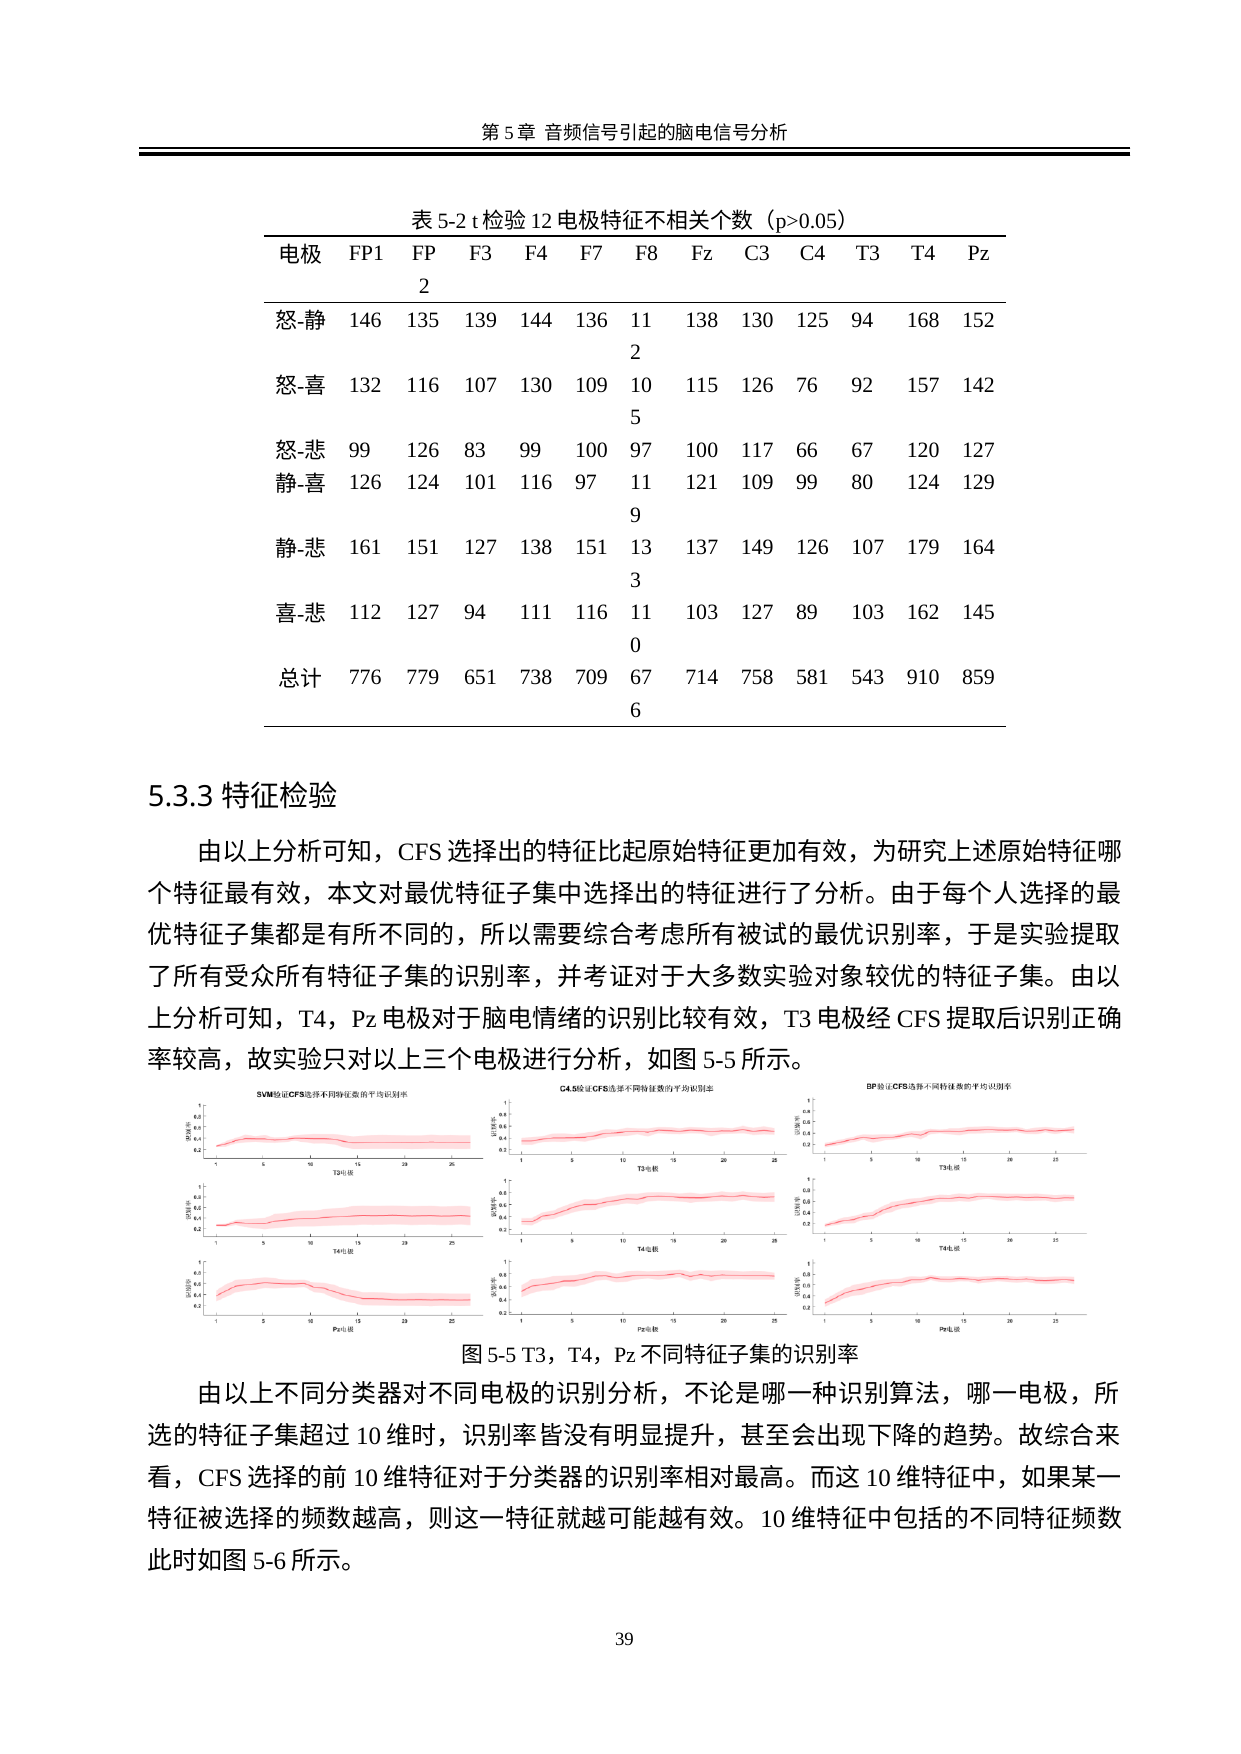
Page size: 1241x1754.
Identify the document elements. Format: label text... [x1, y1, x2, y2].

table_cell 162 [895, 596, 951, 661]
table_cell 133 [619, 531, 674, 596]
table_cell 101 [453, 466, 508, 531]
table_cell 126 [337, 466, 395, 531]
table_cell 100 [674, 433, 729, 466]
table_header C4 [785, 237, 840, 302]
table_cell 111 [508, 596, 563, 661]
table_cell 115 [674, 368, 729, 433]
table_cell 112 [619, 303, 674, 368]
table_cell 97 [564, 466, 619, 531]
table_cell 126 [729, 368, 784, 433]
table_cell 157 [895, 368, 951, 433]
table_cell 117 [729, 433, 784, 466]
table_cell 89 [785, 596, 840, 661]
table_cell 138 [674, 303, 729, 368]
text 由以上不同分类器对不同电极的识别分析，不论是哪一种识别算法，哪一电极，所选的特征子集超过10维时，识别率皆没有明显提升，甚至会出现下降的趋势。故综合来看，CFS选择的前10维特征对于分类器的识别率相对最高。而这10维特征中，如果某一特征被选择的频数越高，则这一特征就越可能越有效。10维特征中包括的不同特征频数此时如图5-6所示。 [148, 1369, 1122, 1578]
table_cell 124 [895, 466, 951, 531]
table_header F3 [453, 237, 508, 302]
table_cell 168 [895, 303, 951, 368]
table_header FP1 [337, 237, 395, 302]
table_cell 103 [840, 596, 895, 661]
table_cell 80 [840, 466, 895, 531]
table_cell 779 [395, 661, 453, 726]
table_cell 107 [840, 531, 895, 596]
table_cell 怒-喜 [264, 368, 337, 433]
table_cell 125 [785, 303, 840, 368]
table_header F8 [619, 237, 674, 302]
subtitle 5.3.3 特征检验 [148, 772, 1122, 814]
table_cell 112 [337, 596, 395, 661]
table_cell 110 [619, 596, 674, 661]
table_cell 静-悲 [264, 531, 337, 596]
table_cell 105 [619, 368, 674, 433]
table_header F7 [564, 237, 619, 302]
table_cell 116 [395, 368, 453, 433]
table_cell 总计 [264, 661, 337, 726]
table_cell 76 [785, 368, 840, 433]
table_cell 145 [951, 596, 1006, 661]
table_header F4 [508, 237, 563, 302]
table_cell 130 [508, 368, 563, 433]
table_cell 100 [564, 433, 619, 466]
table_cell 121 [674, 466, 729, 531]
table_cell 179 [895, 531, 951, 596]
table_cell 99 [337, 433, 395, 466]
table_cell 喜-悲 [264, 596, 337, 661]
table_cell 859 [951, 661, 1006, 726]
table_cell 97 [619, 433, 674, 466]
table_cell 119 [619, 466, 674, 531]
table_cell 137 [674, 531, 729, 596]
table_cell 543 [840, 661, 895, 726]
table_cell 709 [564, 661, 619, 726]
table_cell 142 [951, 368, 1006, 433]
table_cell 67 [840, 433, 895, 466]
table_cell 127 [395, 596, 453, 661]
table_cell 776 [337, 661, 395, 726]
table_header T3 [840, 237, 895, 302]
table_cell 92 [840, 368, 895, 433]
table_cell 116 [564, 596, 619, 661]
table_cell 910 [895, 661, 951, 726]
table_cell 152 [951, 303, 1006, 368]
table_cell 99 [508, 433, 563, 466]
table_cell 127 [453, 531, 508, 596]
table_cell 758 [729, 661, 784, 726]
table_cell 144 [508, 303, 563, 368]
table_cell 127 [951, 433, 1006, 466]
table_cell 714 [674, 661, 729, 726]
table_cell 651 [453, 661, 508, 726]
table_header Fz [674, 237, 729, 302]
table_cell 109 [564, 368, 619, 433]
table_cell 151 [395, 531, 453, 596]
table_cell 怒-静 [264, 303, 337, 368]
table_cell 99 [785, 466, 840, 531]
table_cell 83 [453, 433, 508, 466]
table_cell 116 [508, 466, 563, 531]
table_header T4 [895, 237, 951, 302]
table_cell 94 [453, 596, 508, 661]
table_cell 676 [619, 661, 674, 726]
text 表5-2 t检验12电极特征不相关个数（p>0.05） [148, 202, 1122, 235]
table_cell 124 [395, 466, 453, 531]
table_cell 164 [951, 531, 1006, 596]
table_cell 126 [785, 531, 840, 596]
table_cell 161 [337, 531, 395, 596]
text 由以上分析可知，CFS选择出的特征比起原始特征更加有效，为研究上述原始特征哪个特征最有效，本文对最优特征子集中选择出的特征进行了分析。由于每个人选择的最优特征子集都是有所不同的，所以需要综合考虑所有被试的最优识别率，于是实验提取了所有受众所有特征子集的识别率，并考证对于大多数实验对象较优的特征子集。由以上分析可知，T4，Pz电极对于脑电情绪的识别比较有效，T3电极经CFS提取后识别正确率较高，故实验只对以上三个电极进行分析，如图5-5所示。 [148, 827, 1122, 1077]
table_cell 151 [564, 531, 619, 596]
table_cell 怒-悲 [264, 433, 337, 466]
table_header C3 [729, 237, 784, 302]
table_cell 146 [337, 303, 395, 368]
table_cell 107 [453, 368, 508, 433]
table_header 电极 [264, 237, 337, 302]
table_cell 738 [508, 661, 563, 726]
table_cell 127 [729, 596, 784, 661]
table_cell 136 [564, 303, 619, 368]
table_header FP2 [395, 237, 453, 302]
table_cell 132 [337, 368, 395, 433]
table_cell 138 [508, 531, 563, 596]
table_cell 129 [951, 466, 1006, 531]
table_cell 135 [395, 303, 453, 368]
table_cell 120 [895, 433, 951, 466]
table_cell 109 [729, 466, 784, 531]
table_cell 94 [840, 303, 895, 368]
table_cell 103 [674, 596, 729, 661]
table_cell 66 [785, 433, 840, 466]
picture [180, 1078, 1090, 1336]
table_cell 130 [729, 303, 784, 368]
table_cell 静-喜 [264, 466, 337, 531]
table_cell 149 [729, 531, 784, 596]
table_cell 581 [785, 661, 840, 726]
table_cell 139 [453, 303, 508, 368]
table_cell 126 [395, 433, 453, 466]
table_header Pz [951, 237, 1006, 302]
text 图5-5 T3，T4，Pz不同特征子集的识别率 [148, 1337, 1122, 1369]
